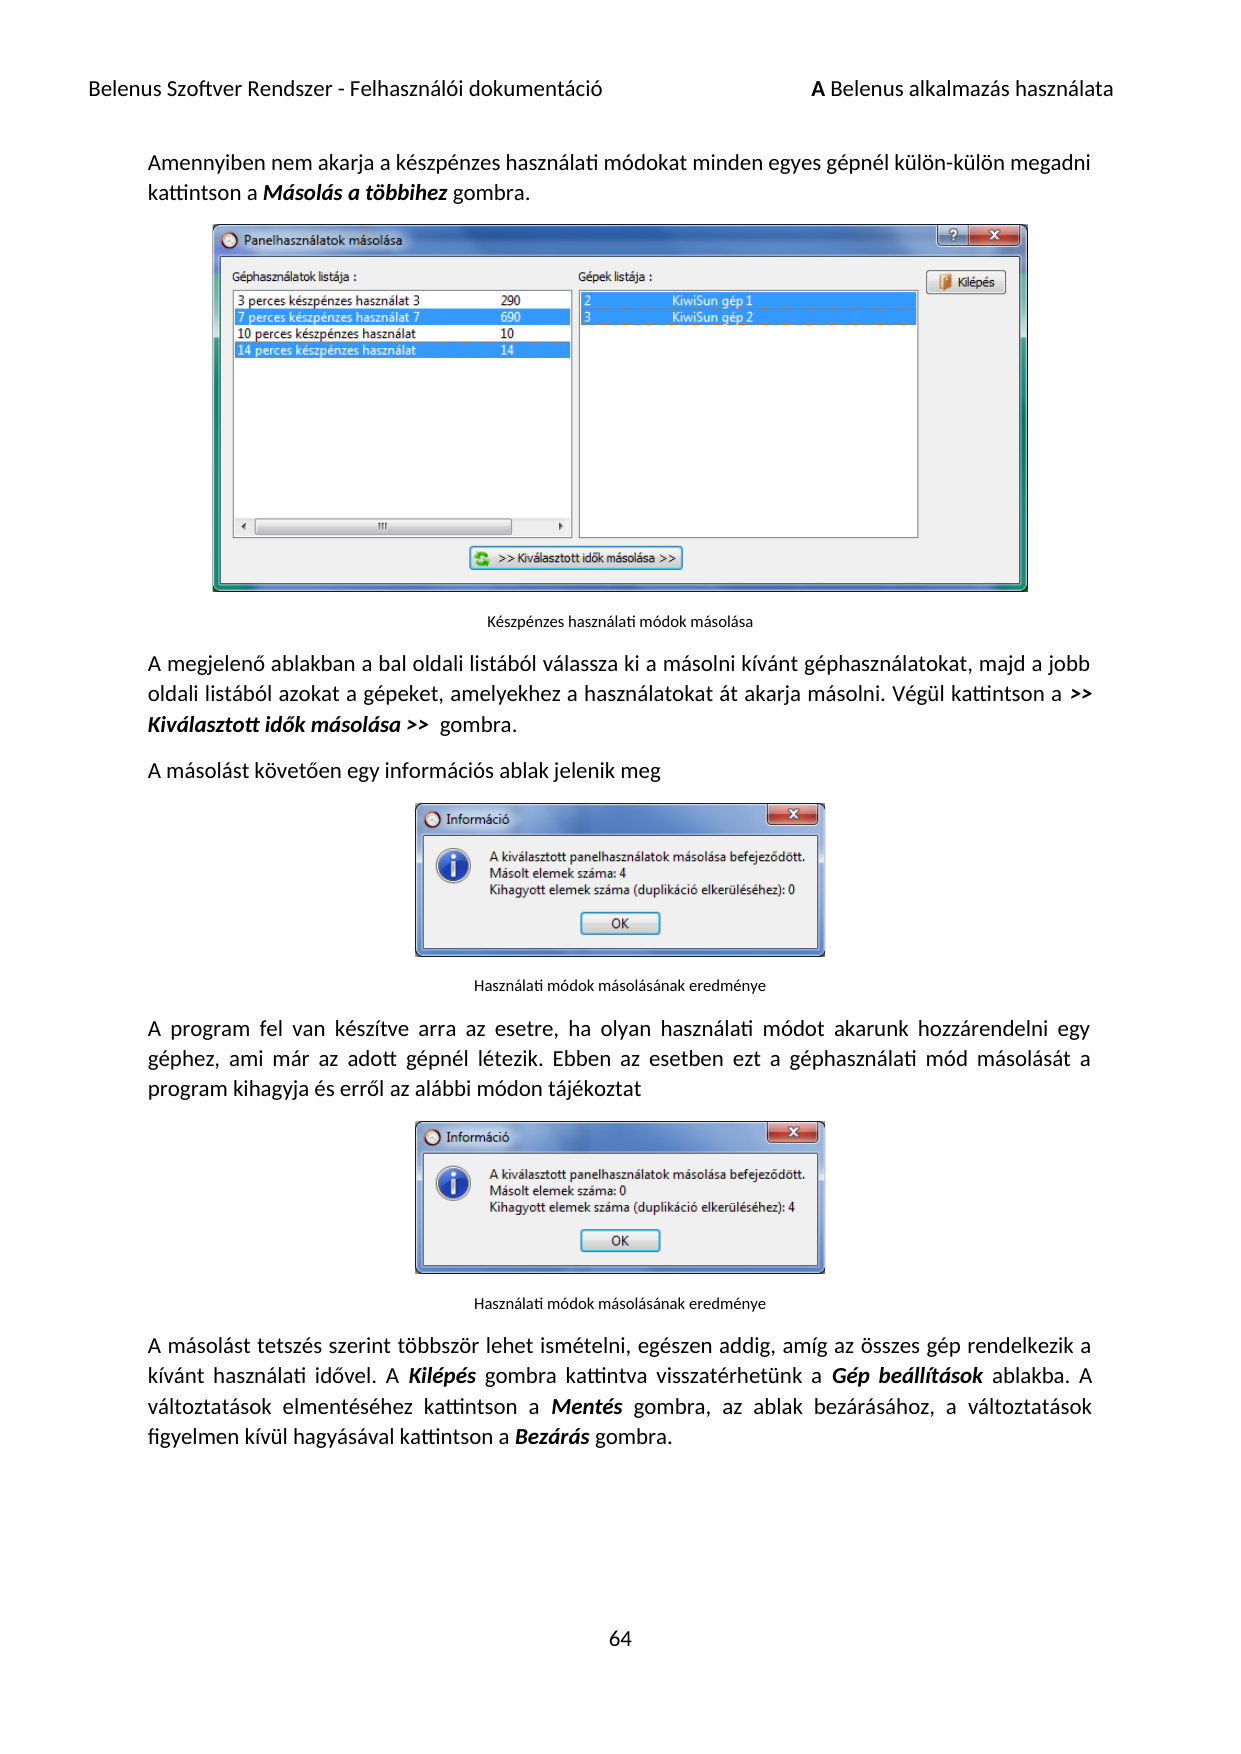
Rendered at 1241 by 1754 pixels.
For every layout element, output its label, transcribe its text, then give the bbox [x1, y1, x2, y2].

text A megjelenő ablakban a bal oldali listából válassza ki a másolni kívánt géphasználatokat, majd a jobb oldali listából azokat a gépeket, amelyekhez a használatokat át akarja másolni. Végül kattintson a >> Kiválasztott idők másolása >> gombra. [148, 649, 1093, 738]
text Használati módok másolásának eredménye [148, 1293, 1093, 1313]
text Amennyiben nem akarja a készpénzes használati módokat minden egyes gépnél külön-külön megadni kattintson a Másolás a többihez gombra. [148, 148, 1093, 206]
text Készpénzes használati módok másolása [148, 611, 1093, 631]
picture [212, 224, 1028, 592]
picture [415, 1121, 826, 1274]
text A program fel van készítve arra az esetre, ha olyan használati módot akarunk hozzárendelni egy géphez, ami már az adott gépnél létezik. Ebben az esetben ezt a géphasználati mód másolását a program kihagyja és erről az alábbi módon tájékoztat [148, 1014, 1093, 1102]
picture [415, 803, 826, 957]
text A másolást tetszés szerint többször lehet ismételni, egészen addig, amíg az összes gép rendelkezik a kívánt használati idővel. A Kilépés gombra kattintva visszatérhetünk a Gép beállítások ablakba. A változtatások elmentéséhez kattintson a Mentés gombra, az ablak bezárásához, a változtatások figyelmen kívül hagyásával kattintson a Bezárás gombra. [148, 1331, 1093, 1450]
text Használati módok másolásának eredménye [148, 975, 1093, 996]
text A másolást követően egy információs ablak jelenik meg [148, 757, 1093, 785]
